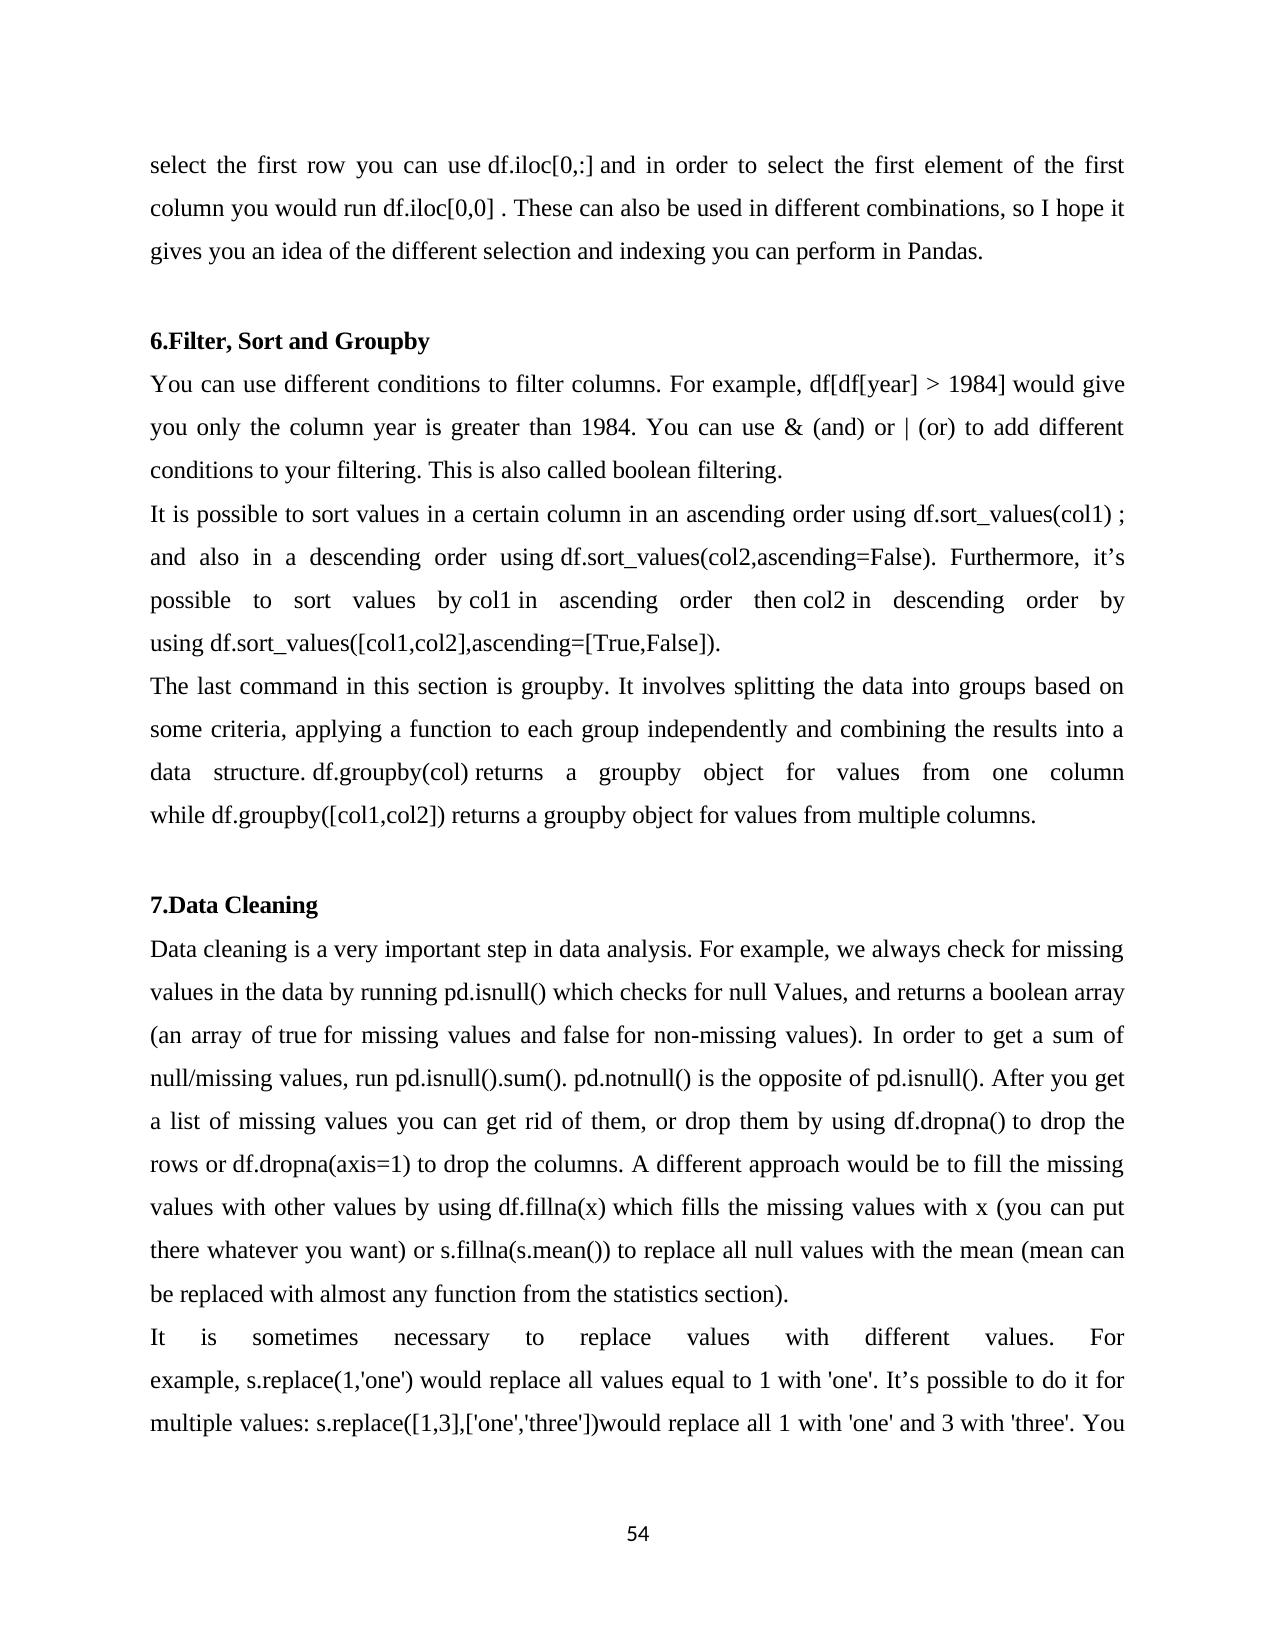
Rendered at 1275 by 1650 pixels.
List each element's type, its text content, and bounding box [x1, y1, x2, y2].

text The last command in this section is groupby. It involves splitting the data into groups based on some criteria, applying a function to each group independently and combining the results into a data structure. df.groupby(col) returns a groupby object for values from one column while df.groupby([col1,col2]) returns a groupby object for values from multiple columns. [150, 671, 1125, 829]
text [150, 1322, 1125, 1437]
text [150, 150, 1125, 265]
text Data cleaning is a very important step in data analysis. For example, we always check for missing values in the data by running pd.isnull() which checks for null Values, and returns a boolean array (an array of true for missing values and false for non-missing values). In order to get a sum of null/missing values, run pd.isnull().sum(). pd.notnull() is the opposite of pd.isnull(). After you get a list of missing values you can get rid of them, or drop them by using df.dropna() to drop the rows or df.dropna(axis=1) to drop the columns. A different approach would be to fill the missing values with other values by using df.fillna(x) which fills the missing values with x (you can put there whatever you want) or s.fillna(s.mean()) to replace all null values with the mean (mean can be replaced with almost any function from the statistics section). [150, 934, 1125, 1307]
text 6.Filter, Sort and Groupby [150, 326, 1125, 355]
text It is possible to sort values in a certain column in an ascending order using df.sort_values(col1) ; and also in a descending order using df.sort_values(col2,ascending=False). Furthermore, it’s possible to sort values by col1 in ascending order then col2 in descending order by using df.sort_values([col1,col2],ascending=[True,False]). [150, 499, 1125, 657]
text You can use different conditions to filter columns. For example, df[df[year] > 1984] would give you only the column year is greater than 1984. You can use & (and) or | (or) to add different conditions to your filtering. This is also called boolean filtering. [150, 369, 1125, 484]
text 7.Data Cleaning [150, 891, 1125, 919]
